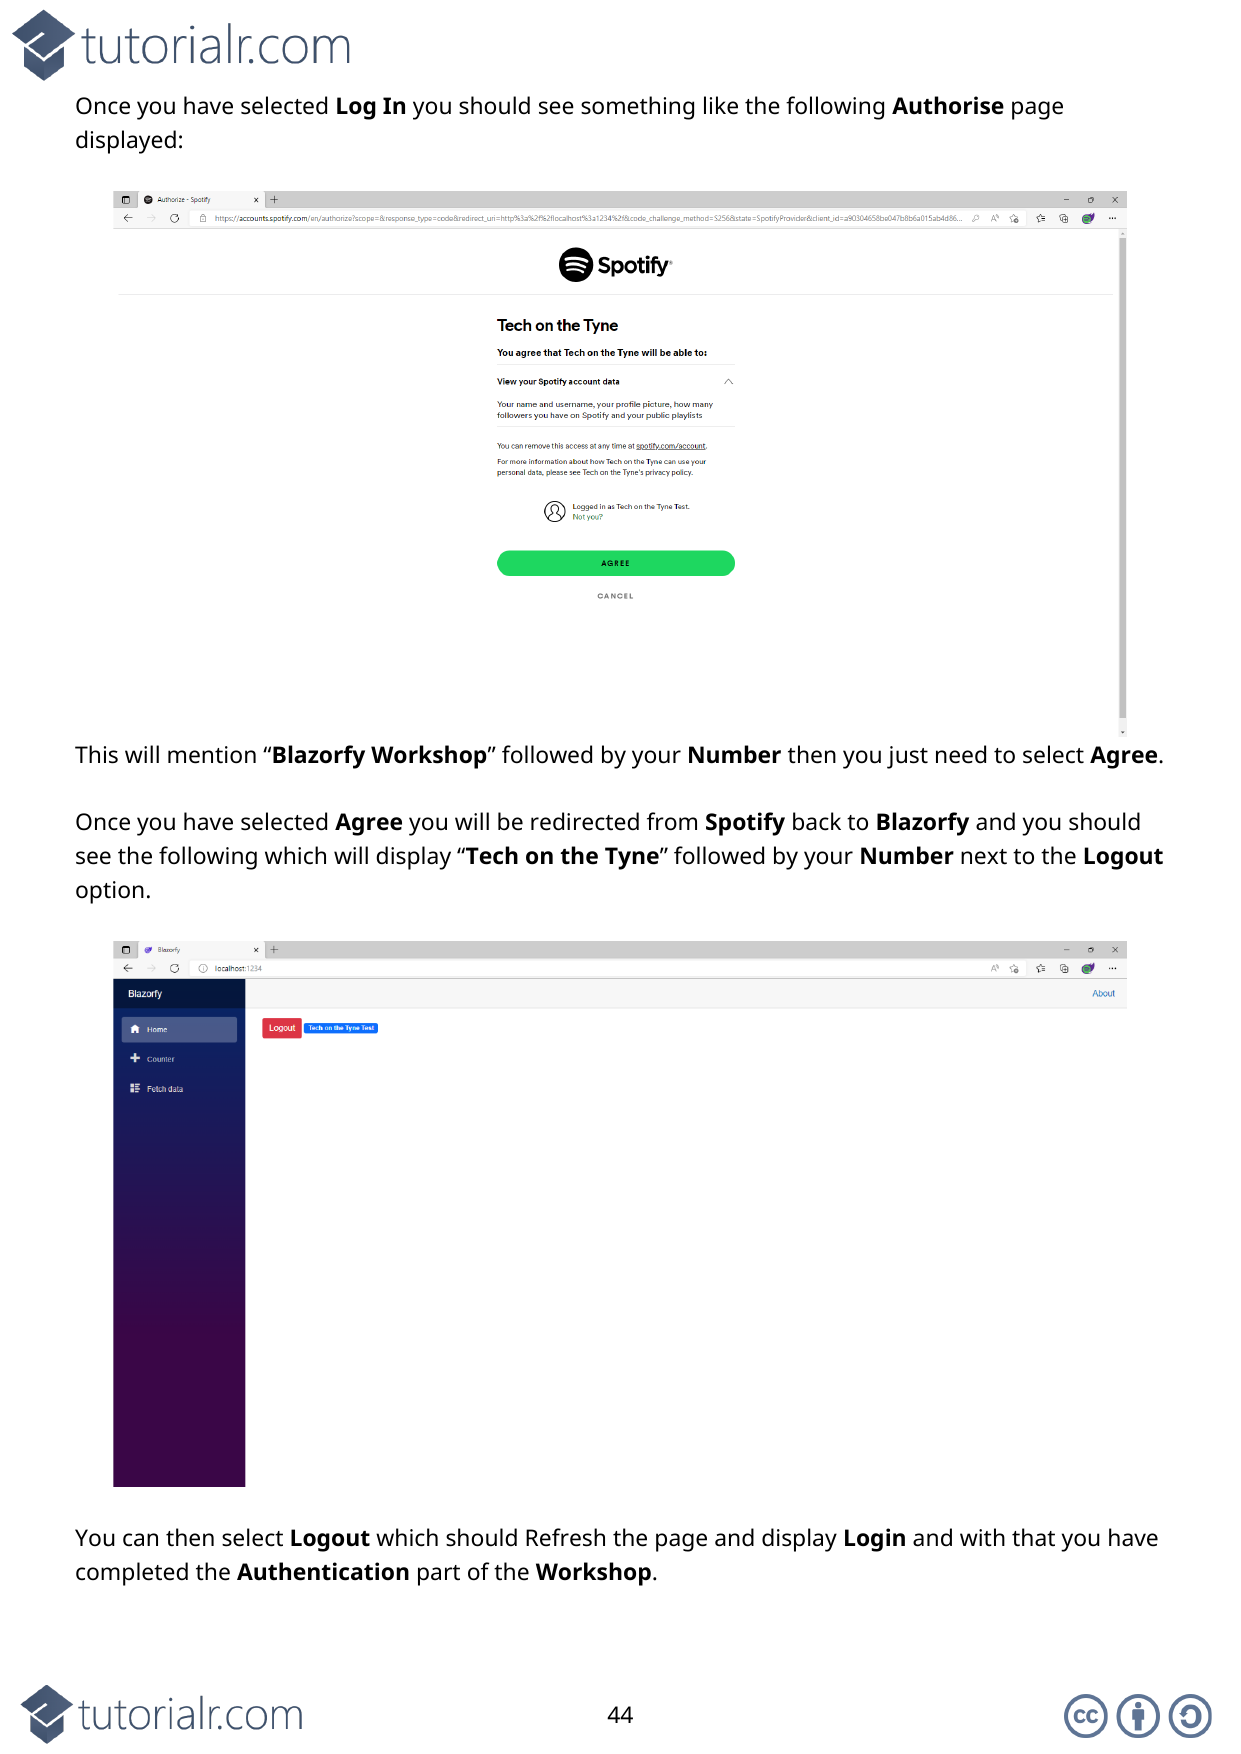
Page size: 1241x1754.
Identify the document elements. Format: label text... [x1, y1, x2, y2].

picture [113, 191, 1127, 737]
text This will mention “Blazorfy Workshop” followed by your Number then you just need to select Agree. [75, 739, 1165, 770]
picture [8, 9, 363, 81]
picture [17, 1685, 313, 1744]
text Once you have selected Log In you should see something like the following Authorise page displayed: [75, 90, 1165, 155]
text Once you have selected Agree you will be redirected from Spotify back to Blazorfy and you should see the following which will display “Tech on the Tyne” followed by your Number next to the Logout option. [75, 806, 1165, 905]
picture [113, 941, 1127, 1487]
picture [1064, 1694, 1212, 1738]
text You can then select Logout which should Refresh the page and display Login and with that you have completed the Authentication part of the Workshop. [75, 1522, 1165, 1587]
